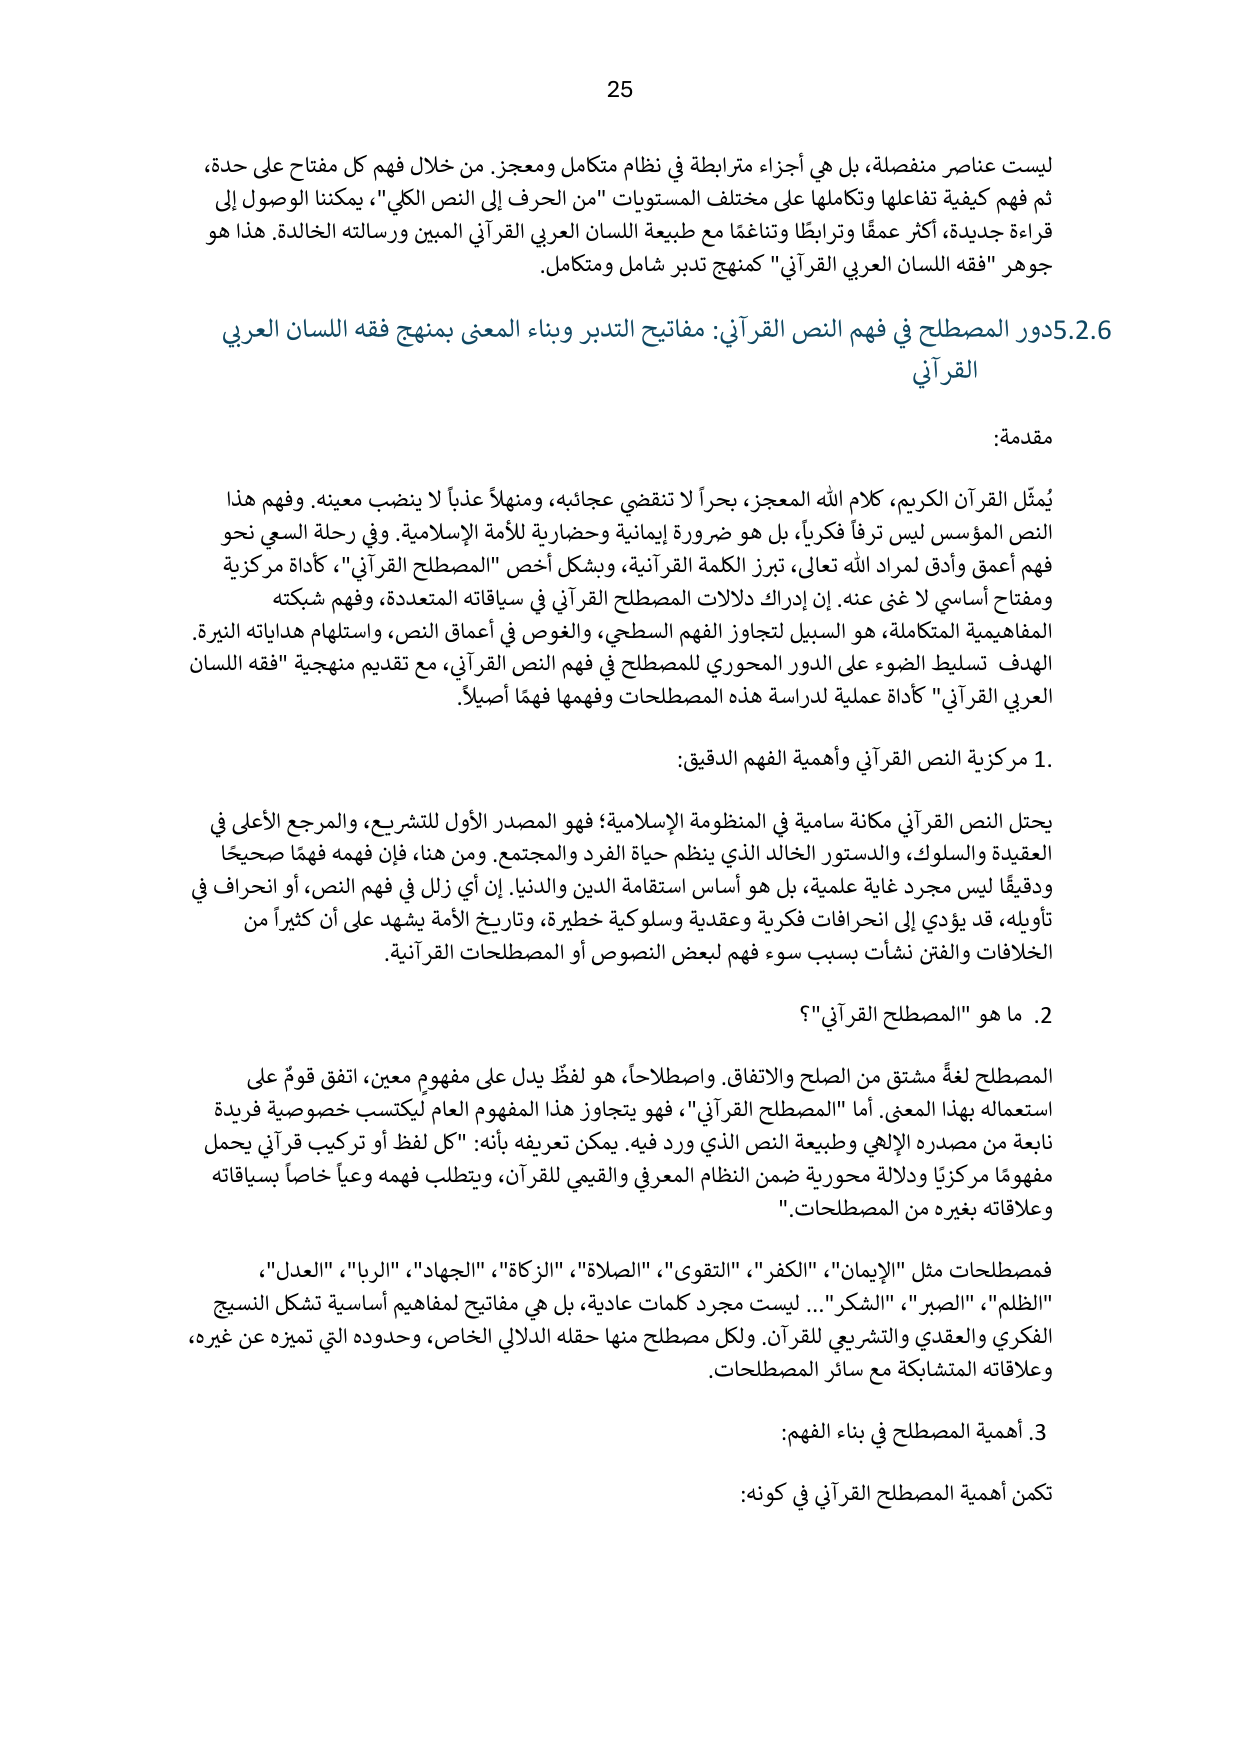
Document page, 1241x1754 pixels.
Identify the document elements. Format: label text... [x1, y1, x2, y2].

text 2. ما هو "المصطلح القرآني"؟ [187, 999, 1053, 1030]
text المصطلح لغةً مشتق من الصلح والاتفاق. واصطلاحاً، هو لفظٌ يدل على مفهومٍ معين، اتفق قومٌ على استعماله بهذا المعنى. أما "المصطلح القرآني"، فهو يتجاوز هذا المفهوم العام ليكتسب خصوصية فريدة نابعة من مصدره الإلهي وطبيعة النص الذي ورد فيه. يمكن تعريفه بأنه: "كل لفظ أو تركيب قرآني يحمل مفهومًا مركزيًا ودلالة محورية ضمن النظام المعرفي والقيمي للقرآن، ويتطلب فهمه وعياً خاصاً بسياقاته وعلاقاته بغيره من المصطلحات." [187, 1061, 1053, 1224]
text .1 مركزية النص القرآني وأهمية الفهم الدقيق: [187, 743, 1053, 774]
text مقدمة: [187, 422, 1053, 452]
text يحتل النص القرآني مكانة سامية في المنظومة الإسلامية؛ فهو المصدر الأول للتشريع، والمرجع الأعلى في العقيدة والسلوك، والدستور الخالد الذي ينظم حياة الفرد والمجتمع. ومن هنا، فإن فهمه فهمًا صحيحًا ودقيقًا ليس مجرد غاية علمية، بل هو أساس استقامة الدين والدنيا. إن أي زلل في فهم النص، أو انحراف في تأويله، قد يؤدي إلى انحرافات فكرية وعقدية وسلوكية خطيرة، وتاريخ الأمة يشهد على أن كثيراً من الخلافات والفتن نشأت بسبب سوء فهم لبعض النصوص أو المصطلحات القرآنية. [187, 806, 1053, 968]
text تكمن أهمية المصطلح القرآني في كونه: [187, 1478, 1053, 1509]
text فمصطلحات مثل "الإيمان"، "الكفر"، "التقوى"، "الصلاة"، "الزكاة"، "الجهاد"، "الربا"، "العدل"، "الظلم"، "الصبر"، "الشكر"... ليست مجرد كلمات عادية، بل هي مفاتيح لمفاهيم أساسية تشكل النسيج الفكري والعقدي والتشريعي للقرآن. ولكل مصطلح منها حقله الدلالي الخاص، وحدوده التي تميزه عن غيره، وعلاقاته المتشابكة مع سائر المصطلحات. [187, 1255, 1053, 1384]
text يُمثّل القرآن الكريم، كلام الله المعجز، بحراً لا تنقضي عجائبه، ومنهلاً عذباً لا ينضب معينه. وفهم هذا النص المؤسس ليس ترفاً فكرياً، بل هو ضرورة إيمانية وحضارية للأمة الإسلامية. وفي رحلة السعي نحو فهم أعمق وأدق لمراد الله تعالى، تبرز الكلمة القرآنية، وبشكل أخص "المصطلح القرآني"، كأداة مركزية ومفتاح أساسي لا غنى عنه. إن إدراك دلالات المصطلح القرآني في سياقاته المتعددة، وفهم شبكته المفاهيمية المتكاملة، هو السبيل لتجاوز الفهم السطحي، والغوص في أعماق النص، واستلهام هداياته النيرة. الهدف تسليط الضوء على الدور المحوري للمصطلح في فهم النص القرآني، مع تقديم منهجية "فقه اللسان العربي القرآني" كأداة عملية لدراسة هذه المصطلحات وفهمها فهمًا أصيلاً. [187, 484, 1053, 712]
subtitle دور المصطلح في فهم النص القرآني: مفاتيح التدبر وبناء المعنى بمنهج فقه اللسان العربي القرآني [187, 311, 1053, 387]
text 3. أهمية المصطلح في بناء الفهم: [187, 1416, 1053, 1447]
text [187, 150, 1053, 279]
